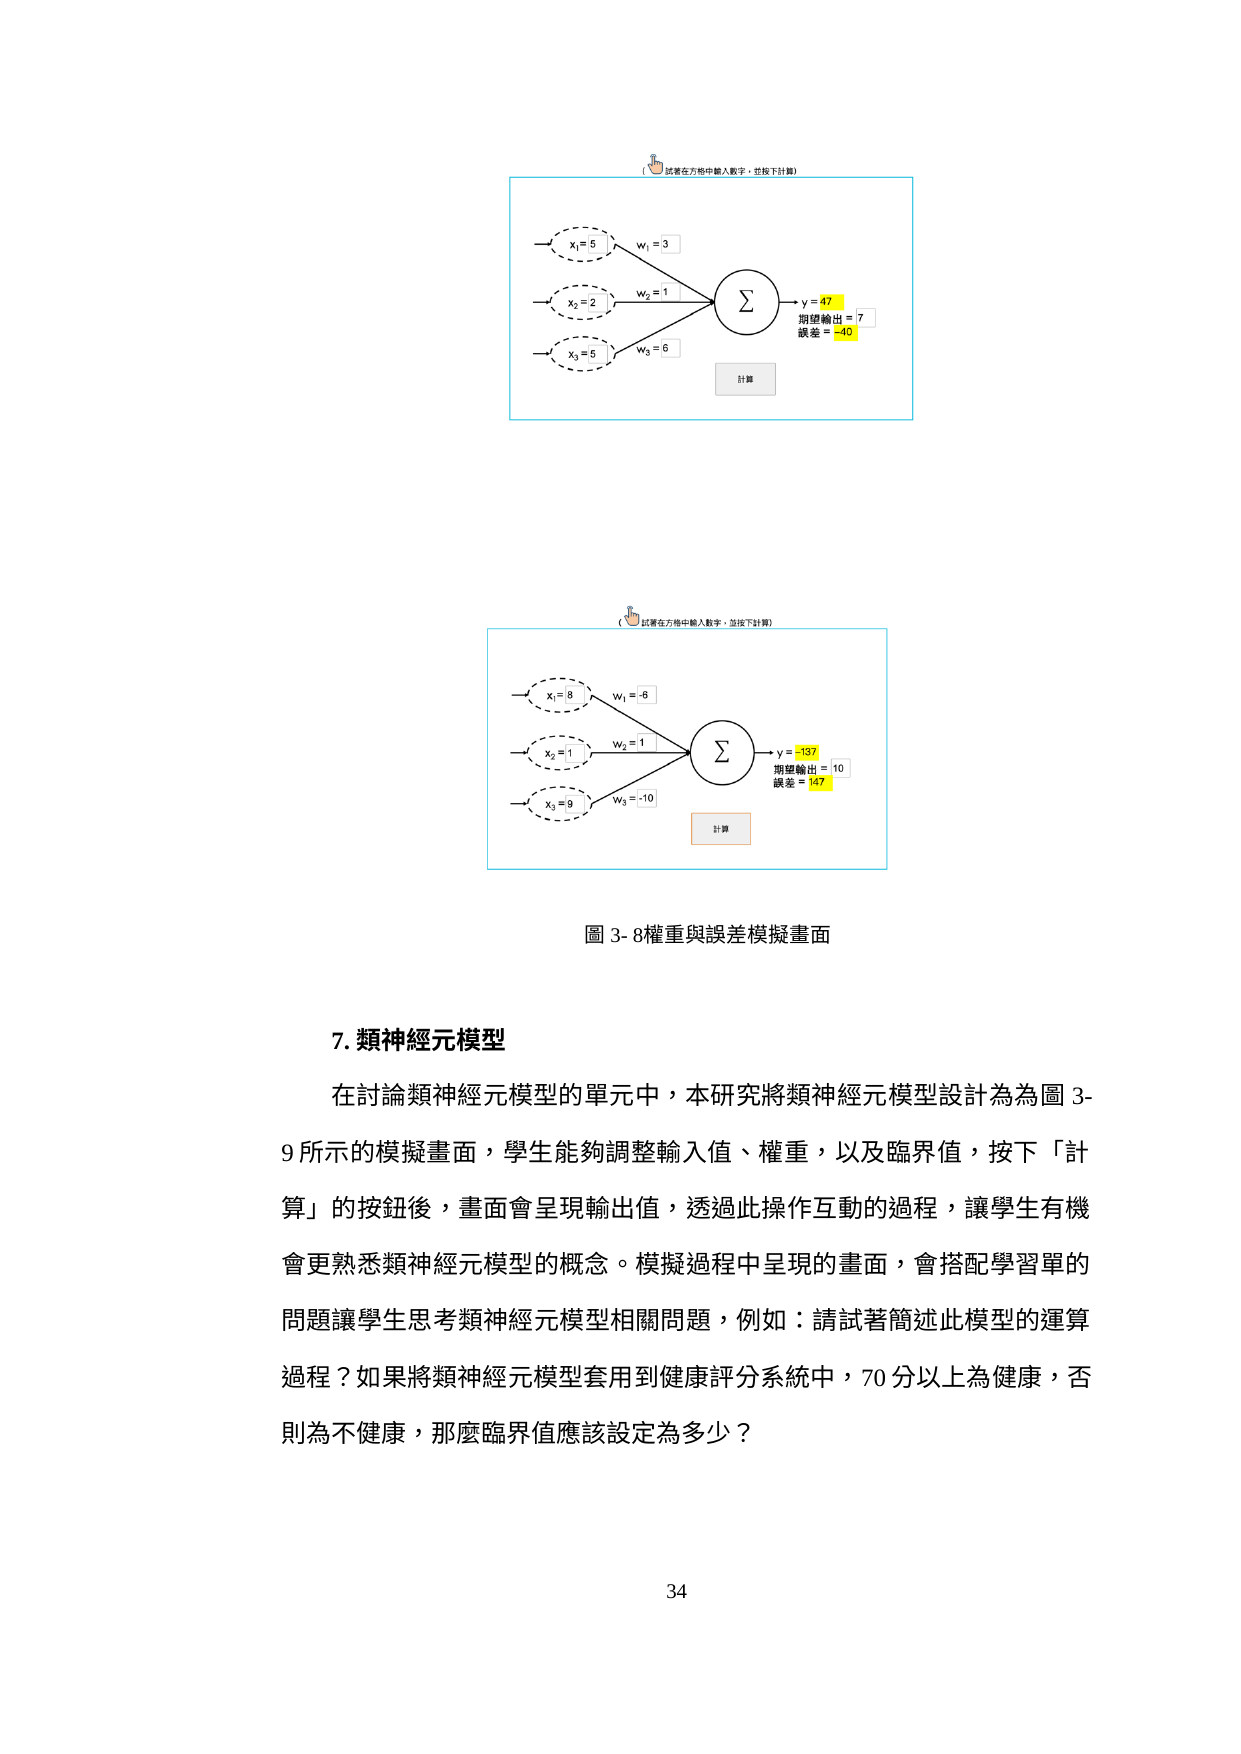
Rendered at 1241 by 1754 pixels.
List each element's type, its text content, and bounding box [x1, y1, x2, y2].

text 7. 類神經元模型 [281, 1019, 1092, 1057]
picture [506, 150, 918, 423]
picture [483, 600, 890, 873]
text 在討論類神經元模型的單元中，本研究將類神經元模型設計為為圖3-9所示的模擬畫面，學生能夠調整輸入值、權重，以及臨界值，按下「計算」的按鈕後，畫面會呈現輸出值，透過此操作互動的過程，讓學生有機會更熟悉類神經元模型的概念。模擬過程中呈現的畫面，會搭配學習單的問題讓學生思考類神經元模型相關問題，例如：請試著簡述此模型的運算過程？如果將類神經元模型套用到健康評分系統中，70分以上為健康，否則為不健康，那麼臨界值應該設定為多少？ [281, 1075, 1092, 1450]
text 圖 3- 8權重與誤差模擬畫面 [281, 915, 1092, 952]
